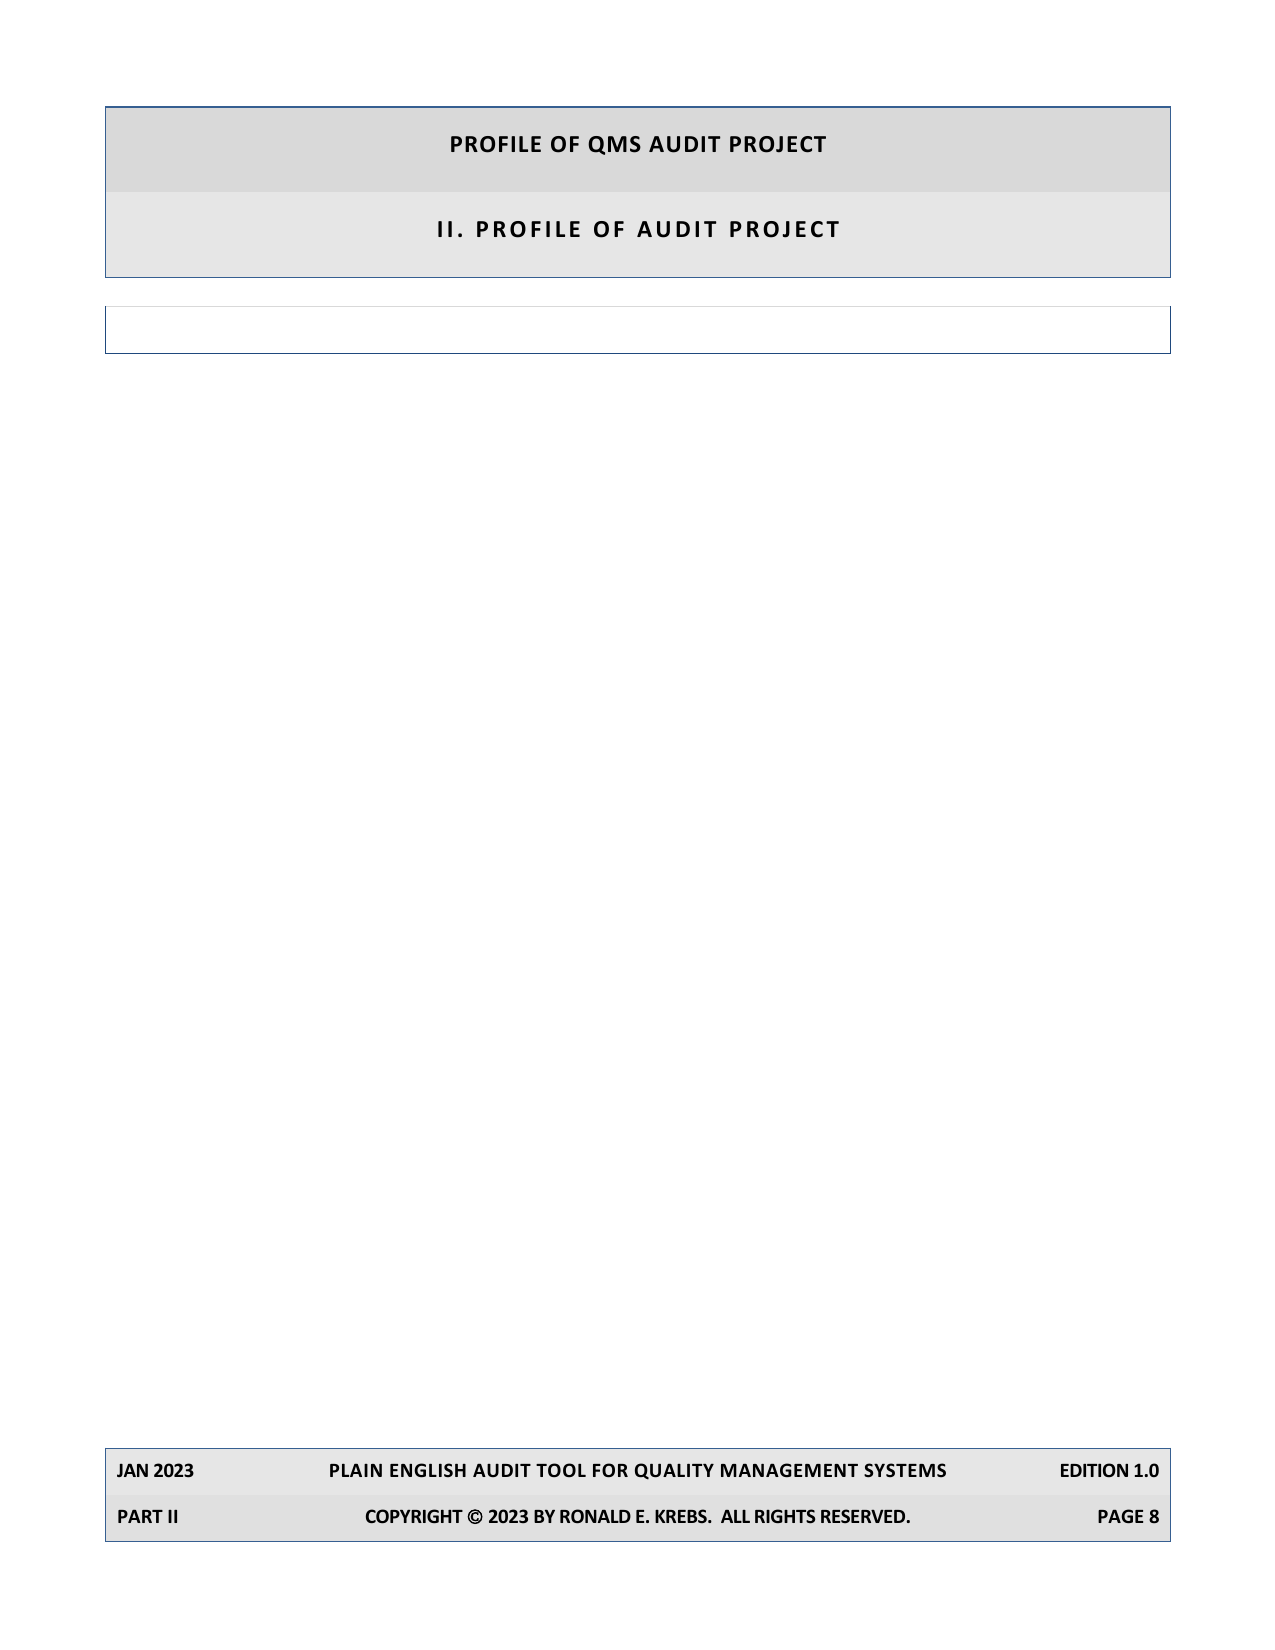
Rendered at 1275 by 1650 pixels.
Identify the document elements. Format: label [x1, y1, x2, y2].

table_cell [106, 307, 1170, 353]
